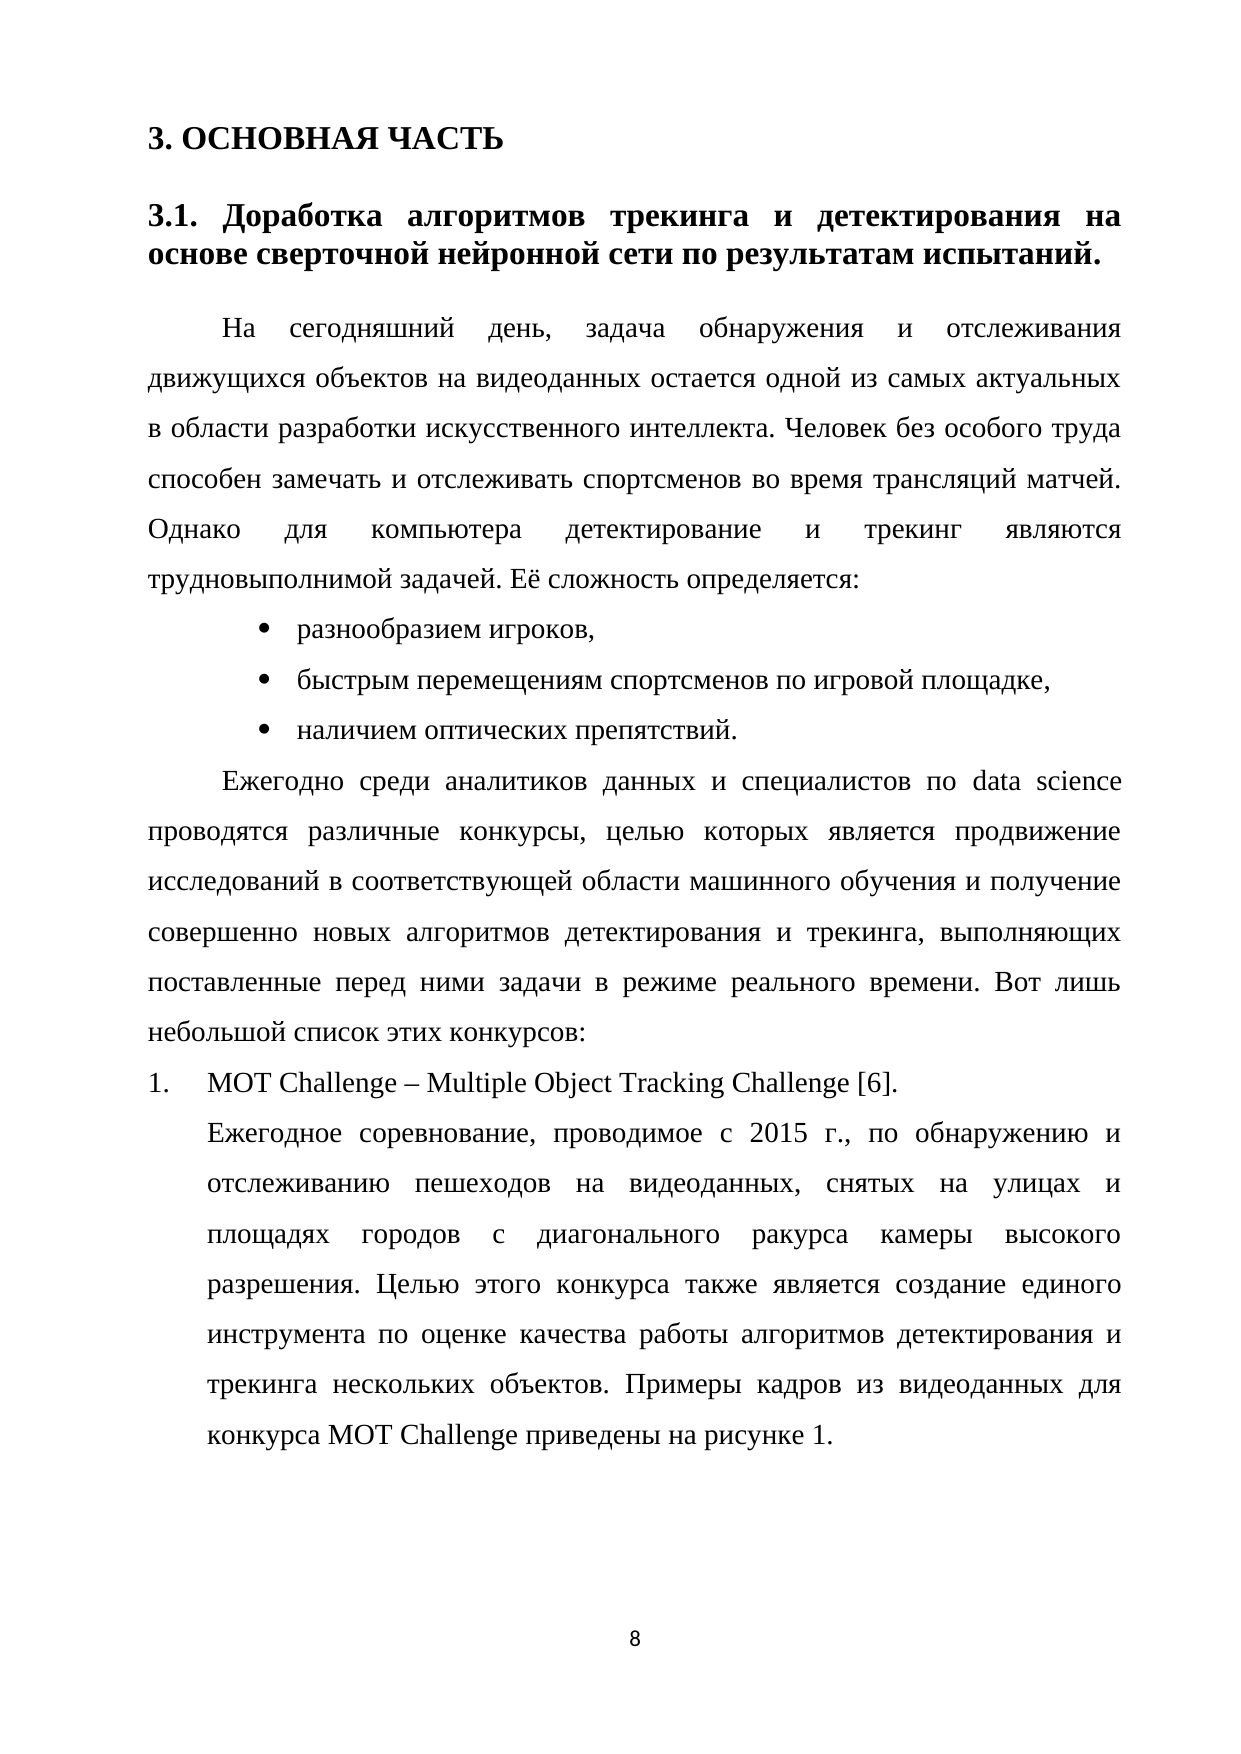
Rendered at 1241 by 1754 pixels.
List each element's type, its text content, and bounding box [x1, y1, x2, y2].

list Ежегодное соревнование, проводимое с 2015 г., по обнаружению и отслеживанию пешеходов на видеоданных, снятых на улицах и площадях городов с диагонального ракурса камеры высокого разрешения. Целью этого конкурса также является создание единого инструмента по оценке качества работы алгоритмов детектирования и трекинга нескольких объектов. Примеры кадров из видеоданных для конкурса MOT Challenge приведены на рисунке 1. [207, 1115, 1122, 1451]
list наличием оптических препятствий. [259, 712, 1122, 746]
text На сегодняшний день, задача обнаружения и отслеживания движущихся объектов на видеоданных остается одной из самых актуальных в области разработки искусственного интеллекта. Человек без особого труда способен замечать и отслеживать спортсменов во время трансляций матчей. Однако для компьютера детектирование и трекинг являются трудновыполнимой задачей. Её сложность определяется: [148, 310, 1122, 595]
list MOT Challenge – Multiple Object Tracking Challenge [6]. [148, 1065, 1122, 1098]
list быстрым перемещениям спортсменов по игровой площадке, [259, 662, 1122, 696]
list разнообразием игроков, [259, 612, 1122, 645]
text Ежегодно среди аналитиков данных и специалистов по data science проводятся различные конкурсы, целью которых является продвижение исследований в соответствующей области машинного обучения и получение совершенно новых алгоритмов детектирования и трекинга, выполняющих поставленные перед ними задачи в режиме реального времени. Вот лишь небольшой список этих конкурсов: [148, 763, 1122, 1048]
text 3. ОСНОВНАЯ ЧАСТЬ [148, 118, 1122, 156]
text 3.1. Доработка алгоритмов трекинга и детектирования на основе сверточной нейронной сети по результатам испытаний. [148, 195, 1122, 271]
